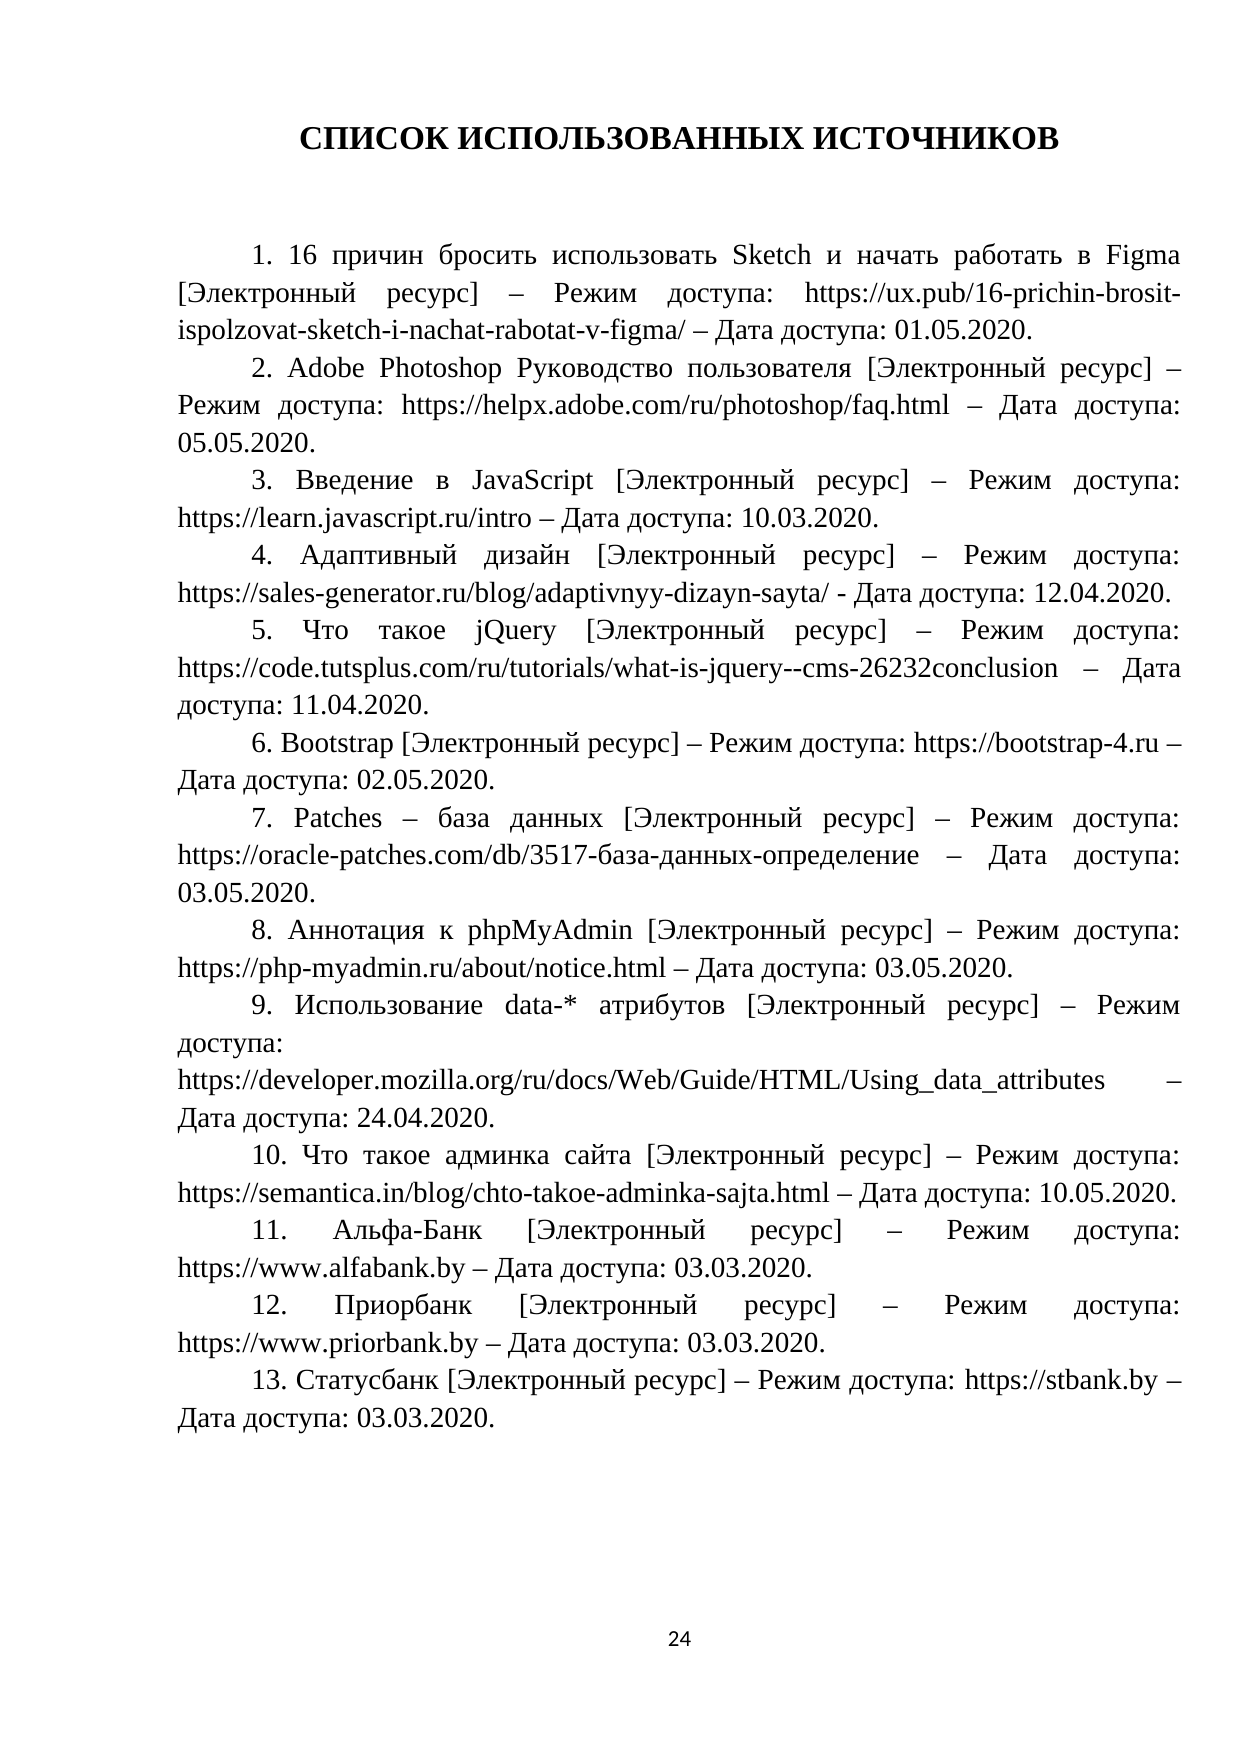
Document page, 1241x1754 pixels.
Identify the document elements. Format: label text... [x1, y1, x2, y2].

text 10. Что такое админка сайта [Электронный ресурс] – Режим доступа: https://semantica.in/blog/chto-takoe-adminka-sajta.html – Дата доступа: 10.05.2020. [177, 1134, 1181, 1209]
text 12. Приорбанк [Электронный ресурс] – Режим доступа: https://www.priorbank.by – Дата доступа: 03.03.2020. [177, 1284, 1181, 1359]
text СПИСОК ИСПОЛЬЗОВАННЫХ ИСТОЧНИКОВ [177, 118, 1181, 156]
text 13. Статусбанк [Электронный ресурс] – Режим доступа: https://stbank.by – Дата доступа: 03.03.2020. [177, 1359, 1181, 1434]
text 3. Введение в JavaScript [Электронный ресурс] – Режим доступа: https://learn.javascript.ru/intro – Дата доступа: 10.03.2020. [177, 459, 1181, 534]
text 8. Аннотация к phpMyAdmin [Электронный ресурс] – Режим доступа: https://php-myadmin.ru/about/notice.html – Дата доступа: 03.05.2020. [177, 909, 1181, 984]
text 5. Что такое jQuery [Электронный ресурс] – Режим доступа: https://code.tutsplus.com/ru/tutorials/what-is-jquery--cms-26232conclusion – Дата доступа: 11.04.2020. [177, 609, 1181, 722]
text 4. Адаптивный дизайн [Электронный ресурс] – Режим доступа: https://sales-generator.ru/blog/adaptivnyy-dizayn-sayta/ - Дата доступа: 12.04.2020. [177, 534, 1181, 609]
text 1. 16 причин бросить использовать Sketch и начать работать в Figma [Электронный ресурс] – Режим доступа: https://ux.pub/16-prichin-brosit-ispolzovat-sketch-i-nachat-rabotat-v-figma/ – Дата доступа: 01.05.2020. [177, 234, 1181, 347]
text 6. Bootstrap [Электронный ресурс] – Режим доступа: https://bootstrap-4.ru – Дата доступа: 02.05.2020. [177, 722, 1181, 797]
text 9. Использование data-* атрибутов [Электронный ресурс] – Режим доступа: https://developer.mozilla.org/ru/docs/Web/Guide/HTML/Using_data_attributes – Дата доступа: 24.04.2020. [177, 984, 1181, 1134]
text 11. Альфа-Банк [Электронный ресурс] – Режим доступа: https://www.alfabank.by – Дата доступа: 03.03.2020. [177, 1209, 1181, 1284]
text 2. Adobe Photoshop Руководство пользователя [Электронный ресурс] – Режим доступа: https://helpx.adobe.com/ru/photoshop/faq.html – Дата доступа: 05.05.2020. [177, 347, 1181, 459]
text 7. Patches – база данных [Электронный ресурс] – Режим доступа: https://oracle-patches.com/db/3517-база-данных-определение – Дата доступа: 03.05.2020. [177, 797, 1181, 909]
